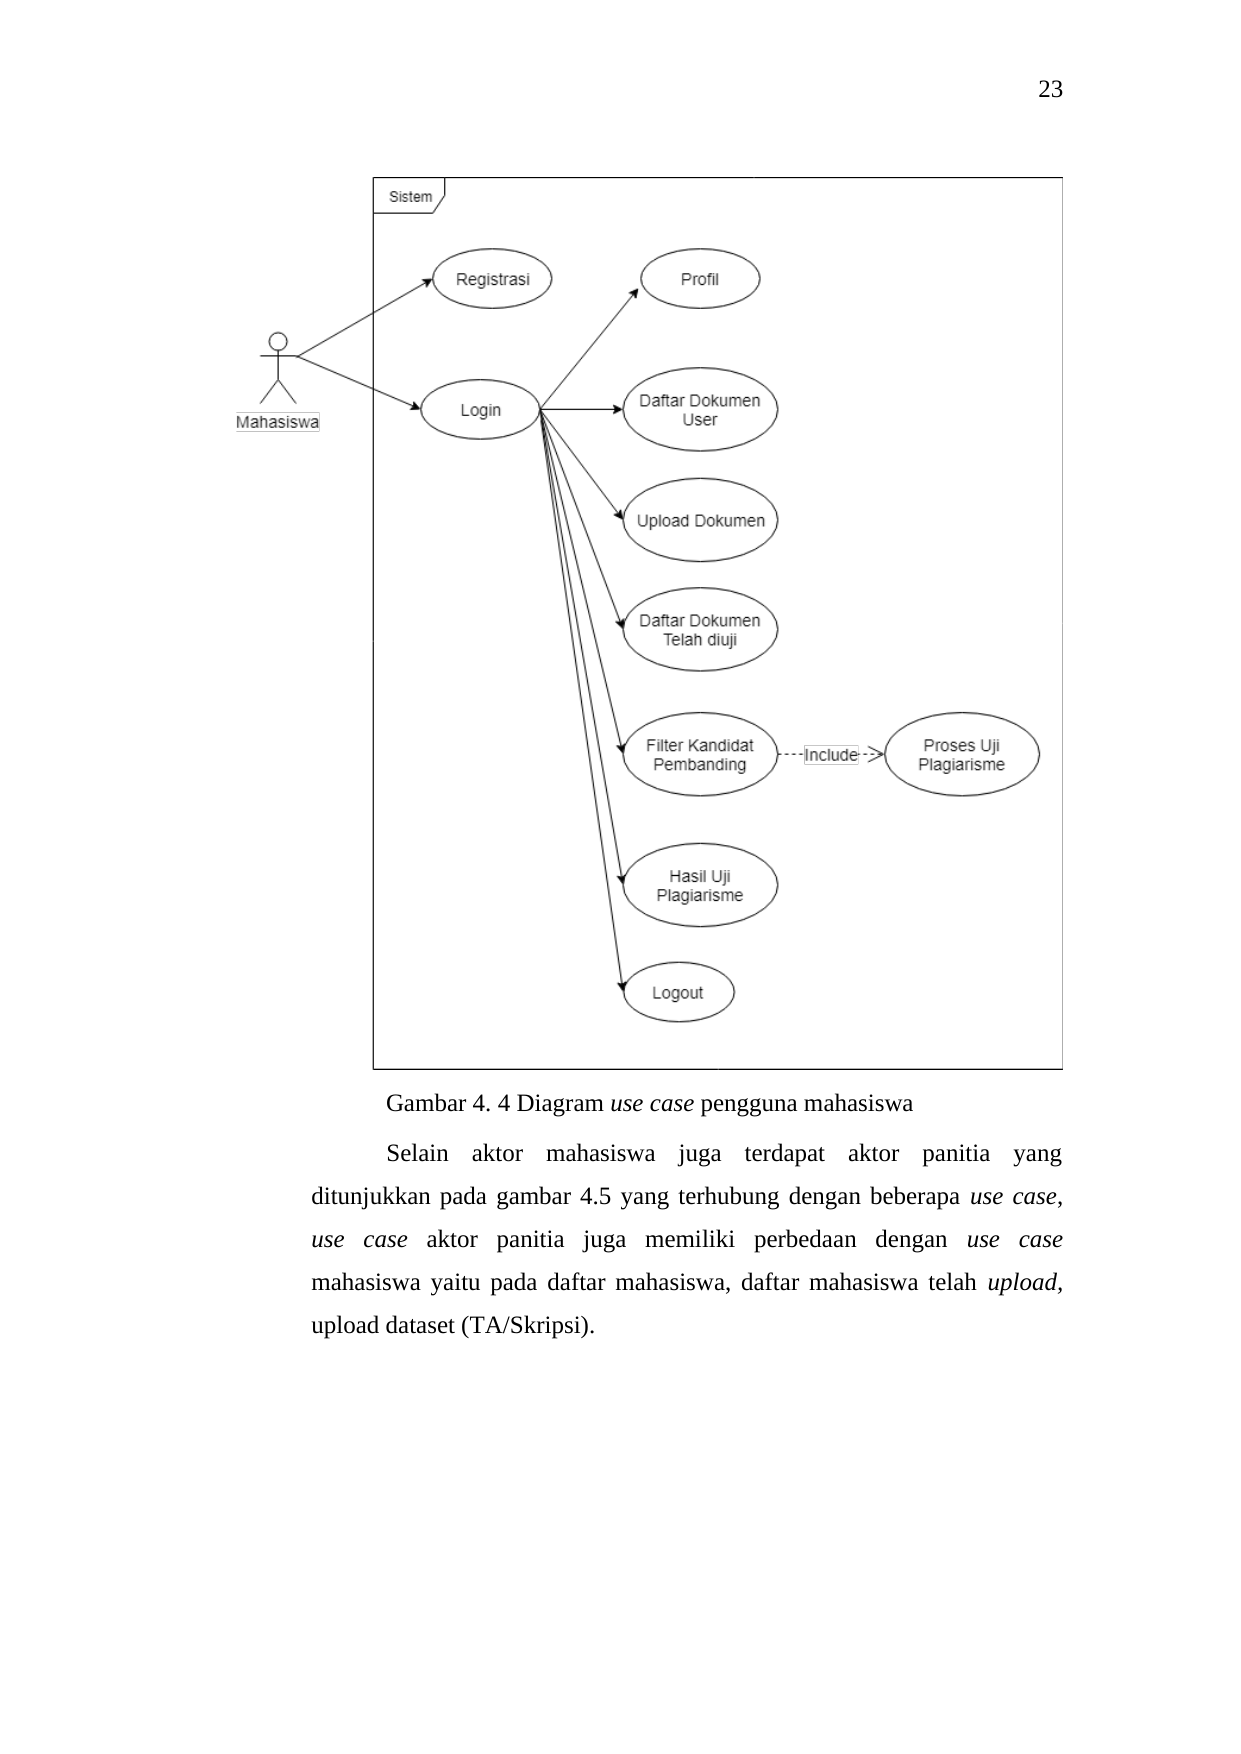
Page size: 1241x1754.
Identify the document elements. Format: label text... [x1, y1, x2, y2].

picture [236, 177, 1063, 1070]
text Gambar 4. 4 Diagram use case pengguna mahasiswa [236, 1088, 1063, 1117]
text Selain aktor mahasiswa juga terdapat aktor panitia yang ditunjukkan pada gambar 4.5 yang terhubung dengan beberapa use case, use case aktor panitia juga memiliki perbedaan dengan use case mahasiswa yaitu pada daftar mahasiswa, daftar mahasiswa telah upload, upload dataset (TA/Skripsi). [311, 1138, 1063, 1339]
